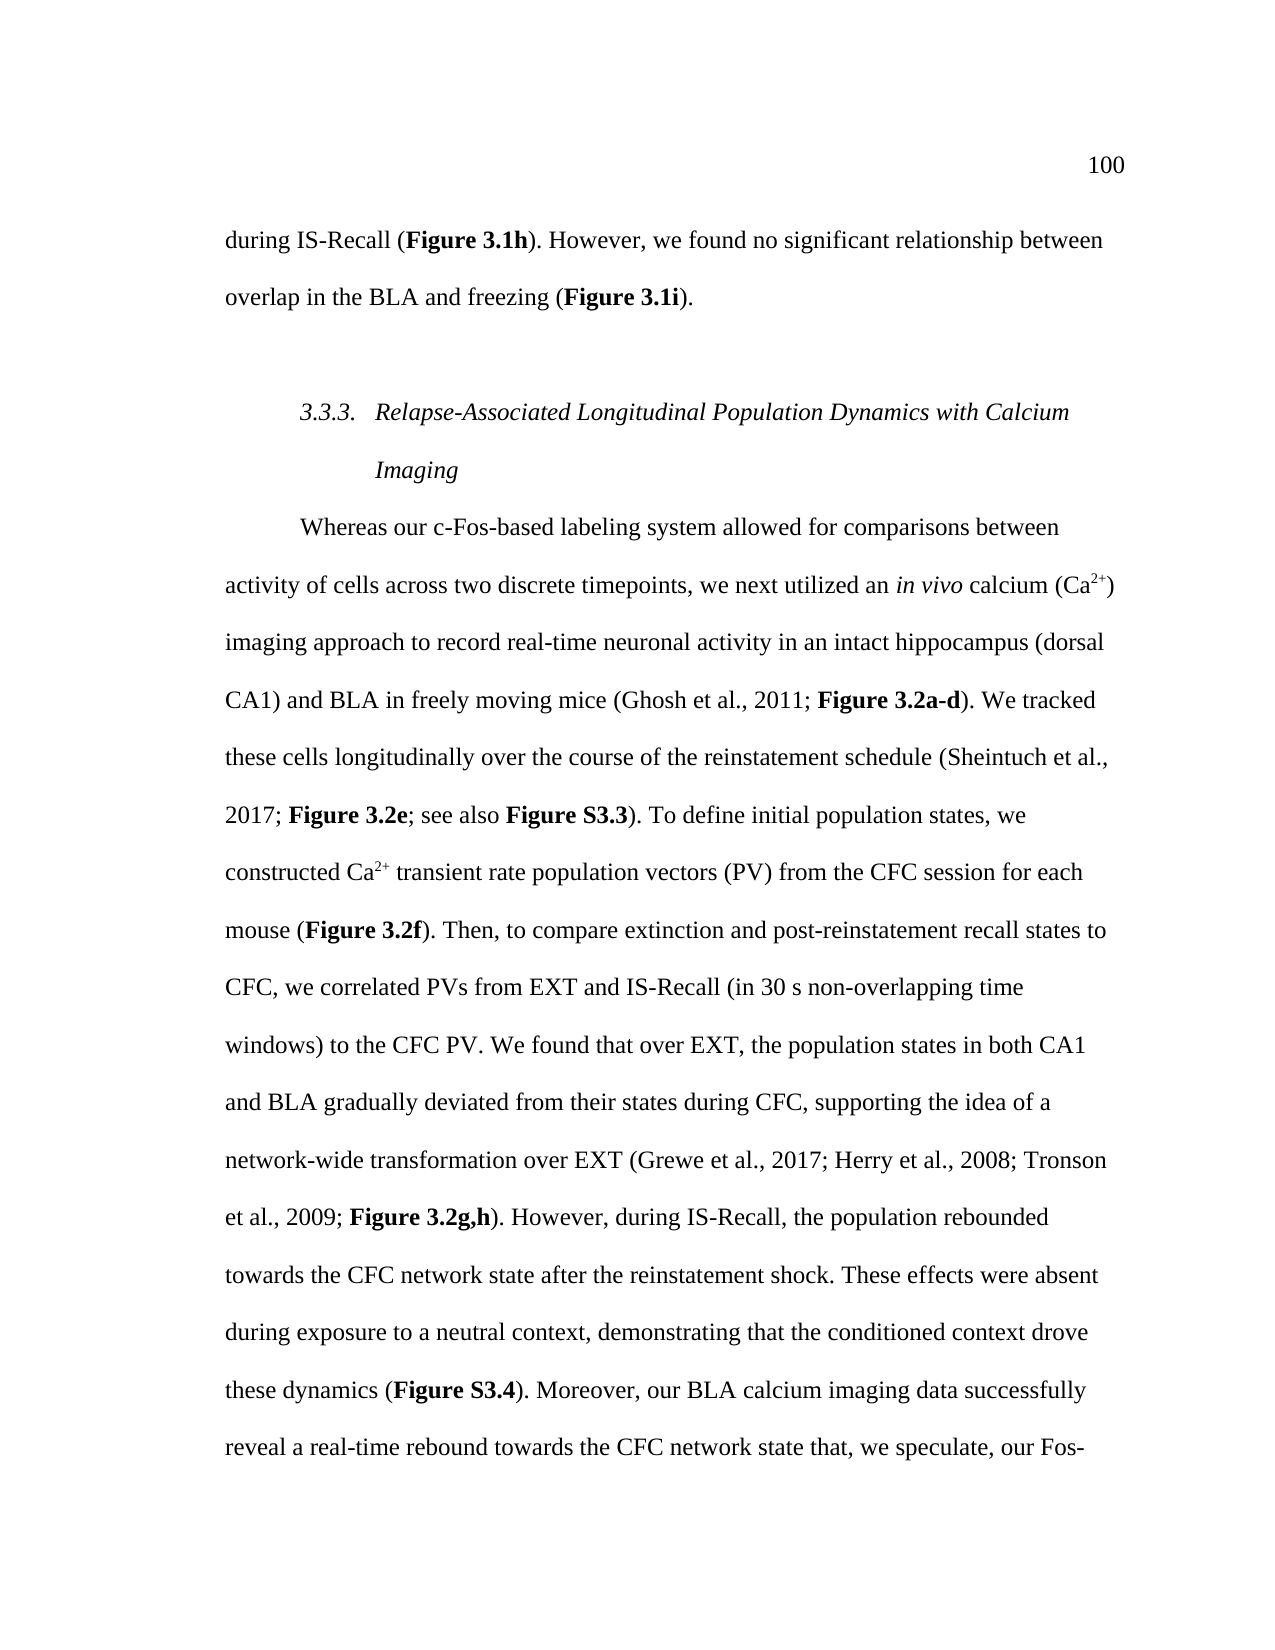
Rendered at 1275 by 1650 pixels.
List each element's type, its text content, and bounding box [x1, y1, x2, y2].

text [225, 512, 1125, 1461]
subtitle Relapse-Associated Longitudinal Population Dynamics with Calcium Imaging [300, 397, 1125, 484]
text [225, 225, 1125, 311]
